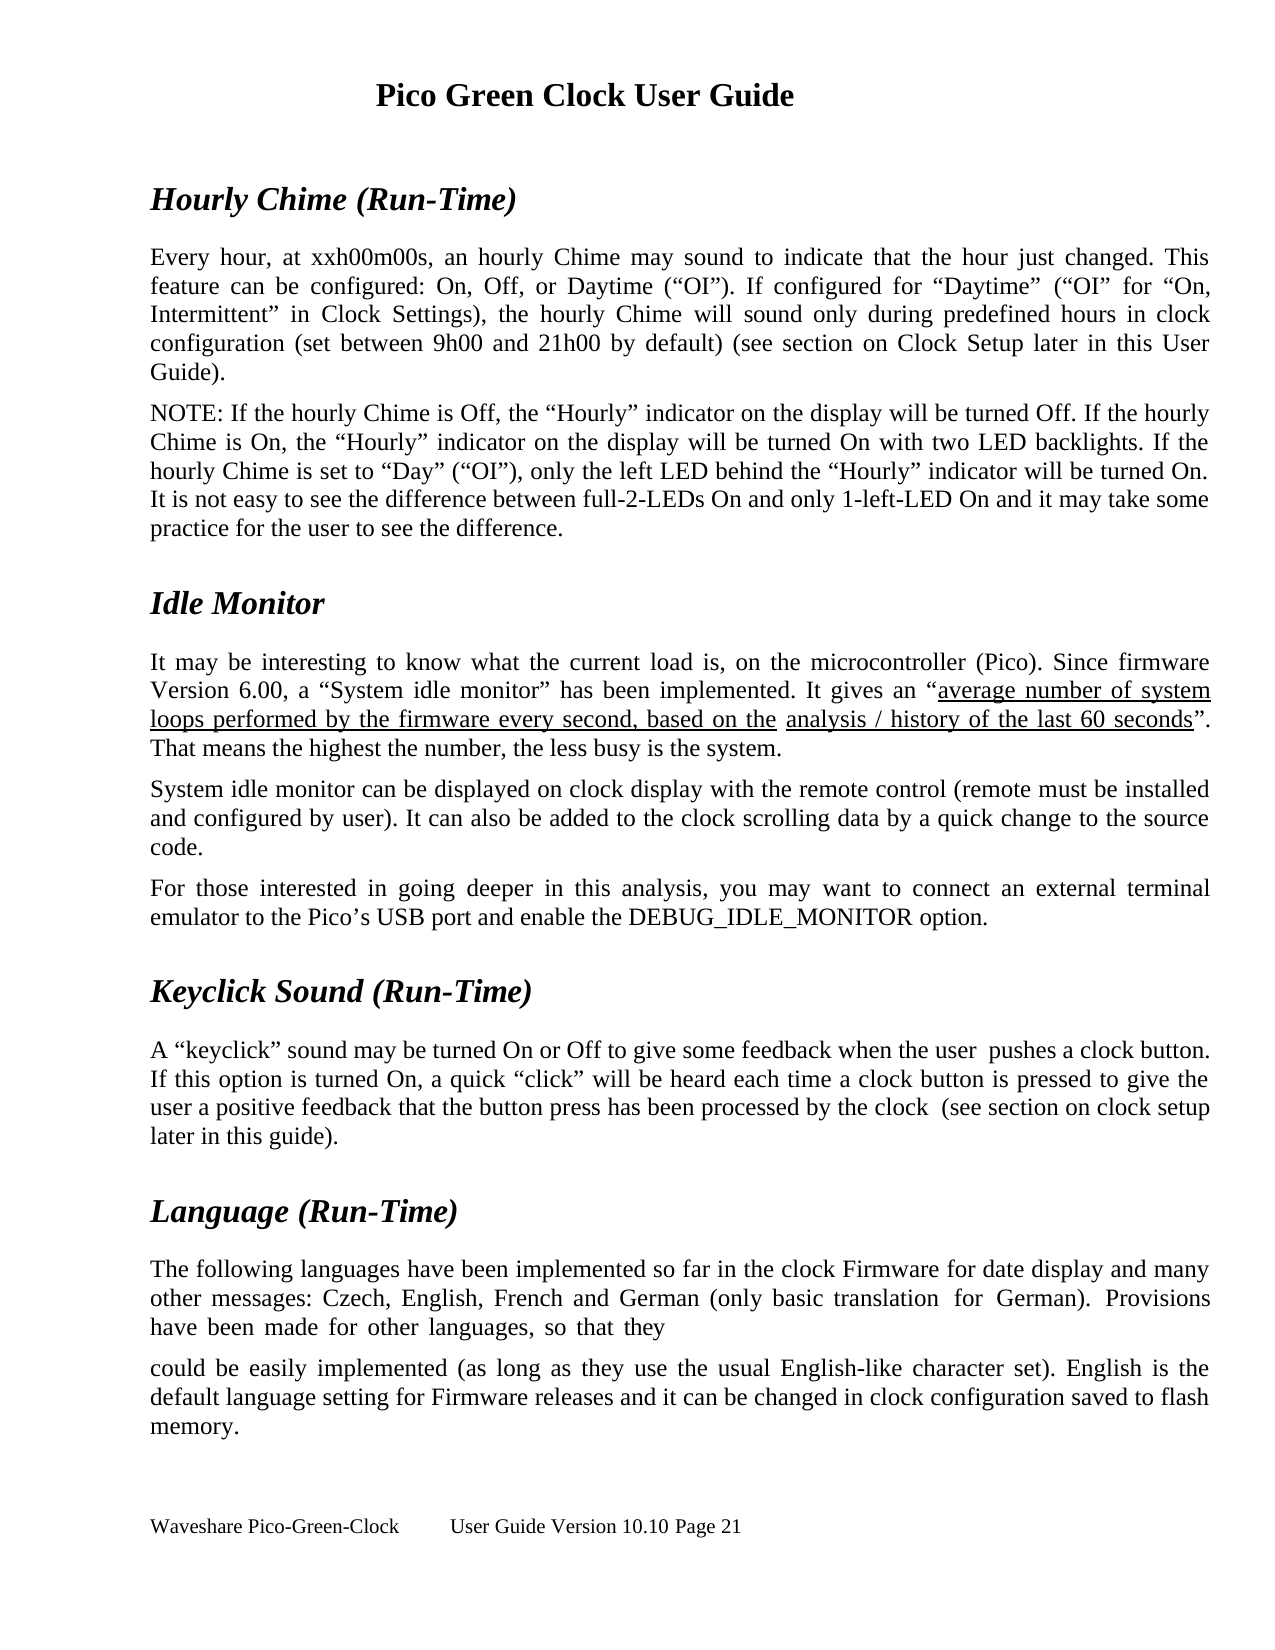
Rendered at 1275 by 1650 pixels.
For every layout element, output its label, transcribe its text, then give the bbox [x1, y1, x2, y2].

subtitle Keyclick Sound (Run-Time) [150, 972, 1211, 1010]
text NOTE: If the hourly Chime is Off, the “Hourly” indicator on the display will be turned Off. If the hourly Chime is On, the “Hourly” indicator on the display will be turned On with two LED backlights. If the hourly Chime is set to “Day” (“OI”), only the left LED behind the “Hourly” indicator will be turned On. It is not easy to see the difference between full-2-LEDs On and only 1-left-LED On and it may take some practice for the user to see the difference. [150, 398, 1211, 542]
text A “keyclick” sound may be turned On or Off to give some feedback when the user pushes a clock button. If this option is turned On, a quick “click” will be heard each time a clock button is pressed to give the user a positive feedback that the button press has been processed by the clock (see section on clock setup later in this guide). [150, 1035, 1211, 1150]
subtitle Hourly Chime (Run-Time) [150, 179, 1211, 217]
text Every hour, at xxh00m00s, an hourly Chime may sound to indicate that the hour just changed. This feature can be configured: On, Off, or Daytime (“OI”). If configured for “Daytime” (“OI” for “On, Intermittent” in Clock Settings), the hourly Chime will sound only during predefined hours in clock configuration (set between 9h00 and 21h00 by default) (see section on Clock Setup later in this User Guide). [150, 242, 1211, 386]
text It may be interesting to know what the current load is, on the microcontroller (Pico). Since firmware Version 6.00, a “System idle monitor” has been implemented. It gives an “average number of system loops performed by the firmware every second, based on the analysis / history of the last 60 seconds”. That means the highest the number, the less busy is the system. [150, 647, 1211, 762]
text For those interested in going deeper in this analysis, you may want to connect an external terminal emulator to the Pico’s USB port and enable the DEBUG_IDLE_MONITOR option. [150, 873, 1211, 930]
text The following languages have been implemented so far in the clock Firmware for date display and many other messages: Czech, English, French and German (only basic translation for German). Provisions have been made for other languages, so that they [150, 1254, 1211, 1341]
subtitle Language (Run-Time) [150, 1191, 1211, 1229]
subtitle Idle Monitor [150, 583, 1211, 622]
text System idle monitor can be displayed on clock display with the remote control (remote must be installed and configured by user). It can also be added to the clock scrolling data by a quick change to the source code. [150, 774, 1211, 860]
text could be easily implemented (as long as they use the usual English-like character set). English is the default language setting for Firmware releases and it can be changed in clock configuration saved to flash memory. [150, 1353, 1211, 1439]
